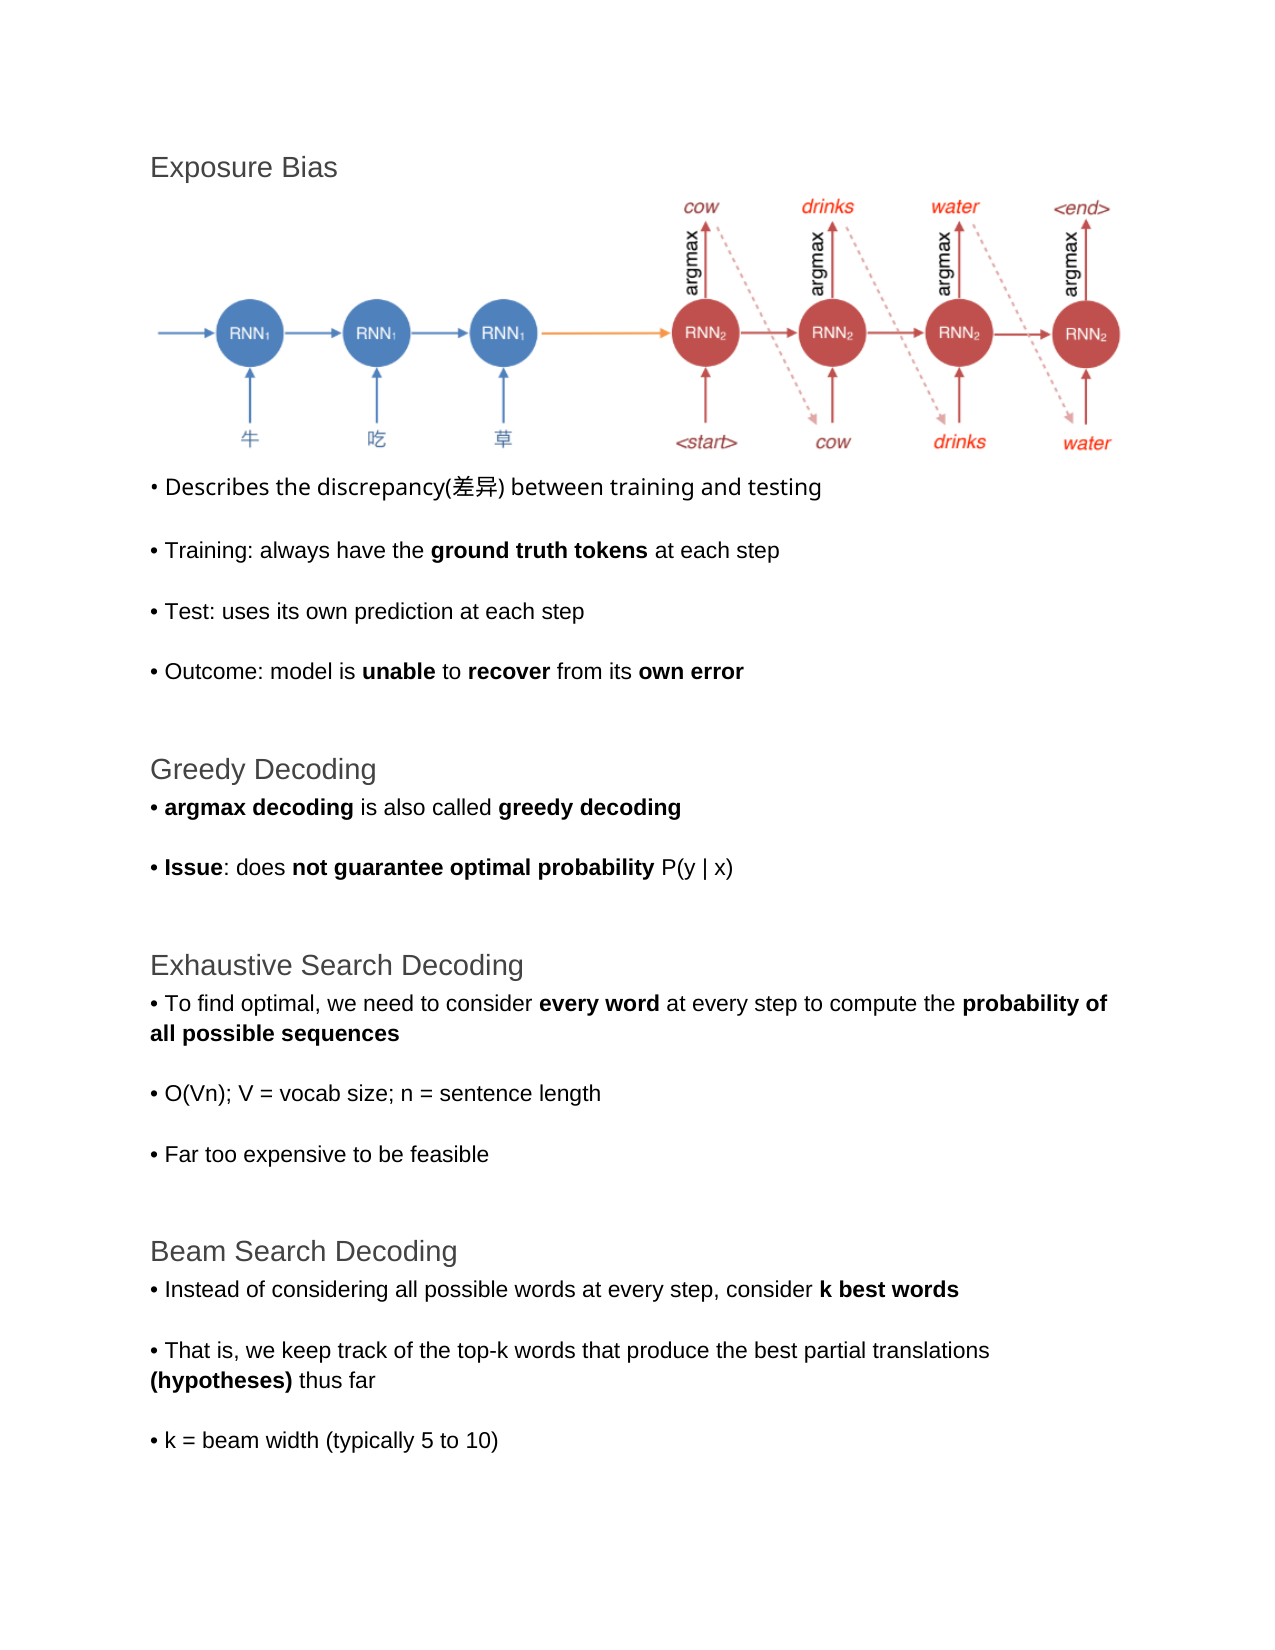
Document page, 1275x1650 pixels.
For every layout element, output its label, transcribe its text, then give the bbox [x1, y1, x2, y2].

text • To find optimal, we need to consider every word at every step to compute the probability of all possible sequences [150, 990, 1125, 1046]
text • k = beam width (typically 5 to 10) [150, 1427, 1125, 1454]
subtitle Exhaustive Search Decoding [150, 948, 1125, 981]
text • Far too expensive to be feasible [150, 1141, 1125, 1167]
picture [150, 191, 1125, 465]
text • Issue: does not guarantee optimal probability P(y | x) [150, 854, 1125, 880]
text • Training: always have the ground truth tokens at each step [150, 537, 1125, 563]
subtitle Beam Search Decoding [150, 1234, 1125, 1268]
text • Test: uses its own prediction at each step [150, 598, 1125, 624]
subtitle Exposure Bias [150, 150, 1125, 183]
text • Instead of considering all possible words at every step, consider k best words [150, 1276, 1125, 1303]
text • argmax decoding is also called greedy decoding [150, 794, 1125, 820]
subtitle Greedy Decoding [150, 752, 1125, 785]
text • That is, we keep track of the top-k words that produce the best partial translations (hypotheses) thus far [150, 1337, 1125, 1393]
text • Outcome: model is unable to recover from its own error [150, 658, 1125, 684]
text • O(Vn); V = vocab size; n = sentence length [150, 1080, 1125, 1107]
text • Describes the discrepancy(差异) between training and testing [150, 469, 1125, 502]
